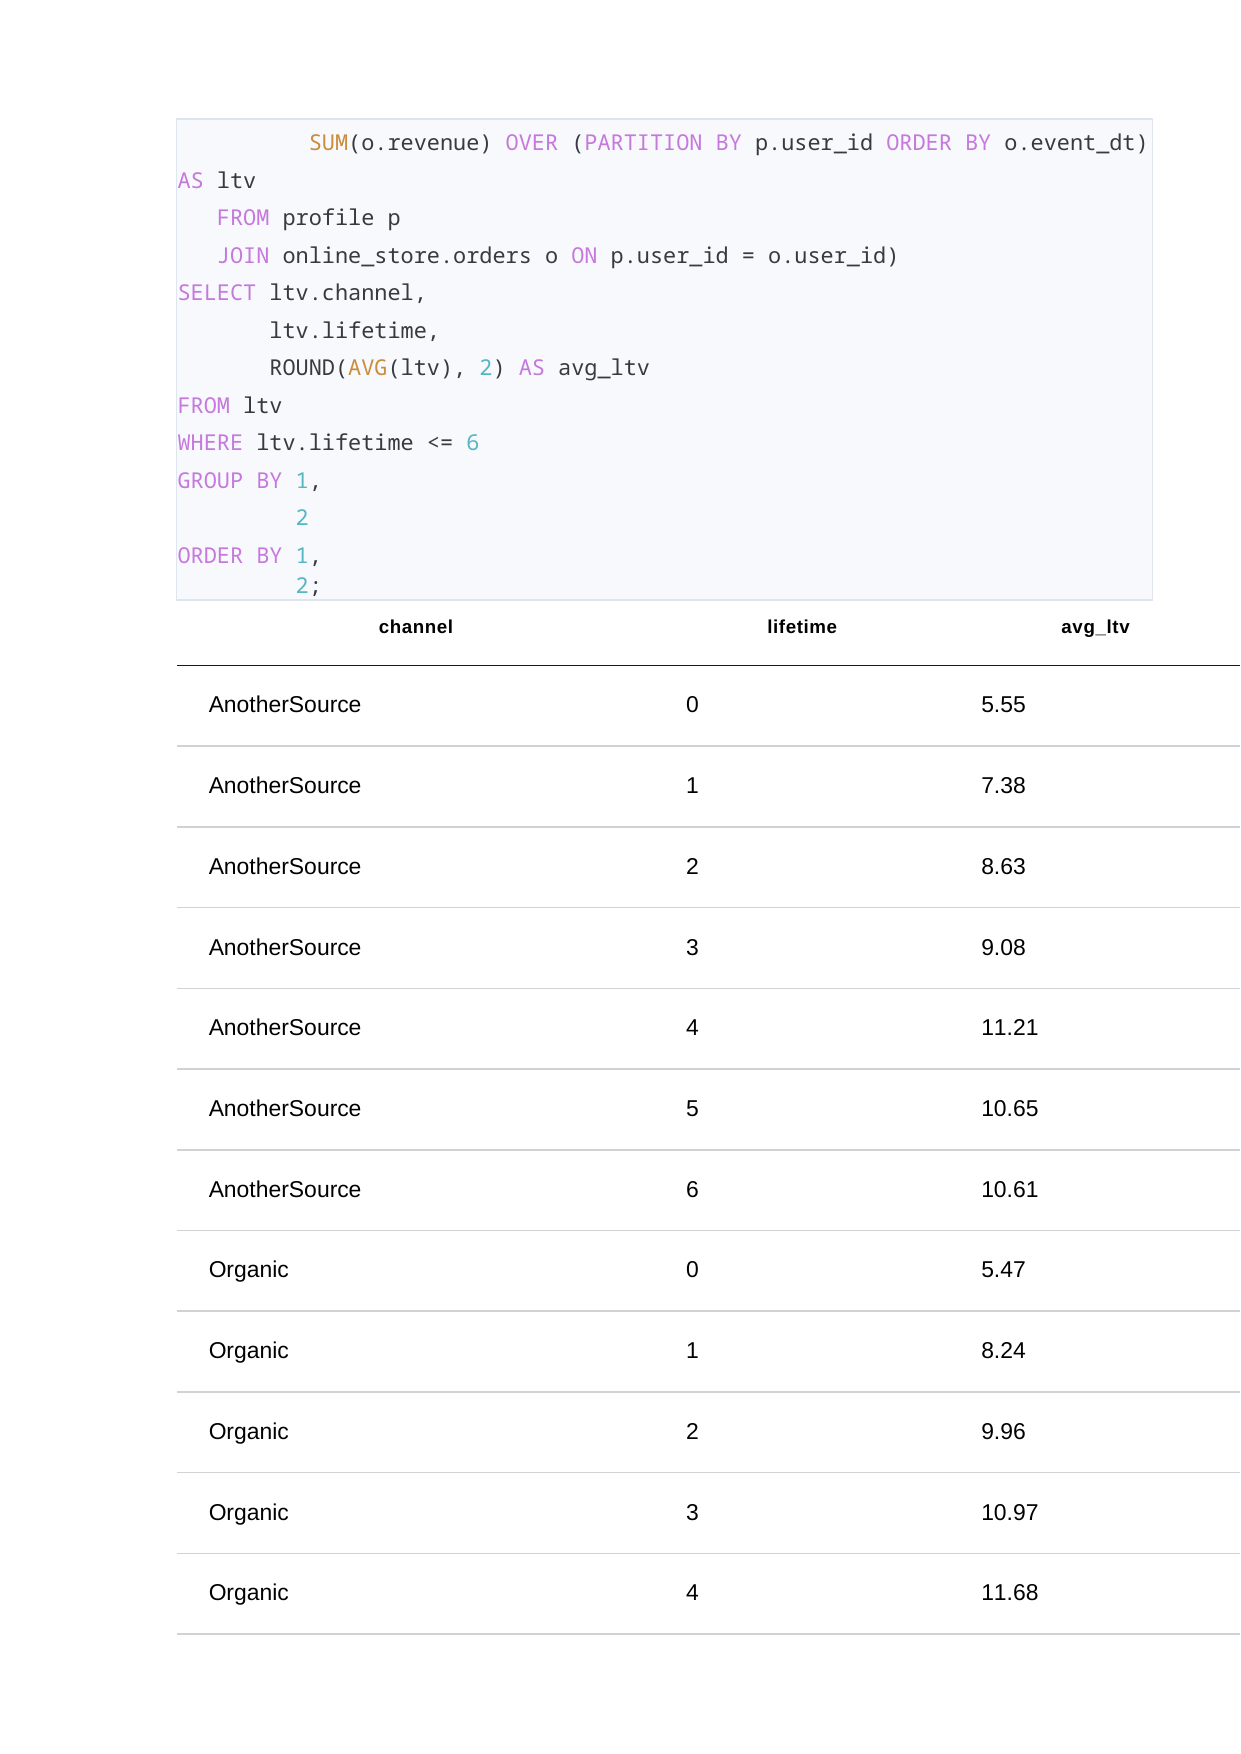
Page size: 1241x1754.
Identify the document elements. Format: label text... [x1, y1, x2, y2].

text ORDER BY 1, [177, 532, 1152, 568]
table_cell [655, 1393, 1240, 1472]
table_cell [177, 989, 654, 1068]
text GROUP BY 1, [177, 457, 1152, 495]
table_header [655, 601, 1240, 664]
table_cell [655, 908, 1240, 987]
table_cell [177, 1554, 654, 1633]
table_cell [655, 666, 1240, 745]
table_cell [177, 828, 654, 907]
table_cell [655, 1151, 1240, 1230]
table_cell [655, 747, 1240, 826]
text ROUND(AVG(ltv), 2) AS avg_ltv [177, 345, 1152, 382]
text WHERE ltv.lifetime <= 6 [177, 420, 1152, 457]
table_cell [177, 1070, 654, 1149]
text 2; [177, 568, 1152, 599]
text 2 [177, 495, 1152, 532]
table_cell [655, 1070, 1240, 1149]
text ltv.lifetime, [177, 307, 1152, 345]
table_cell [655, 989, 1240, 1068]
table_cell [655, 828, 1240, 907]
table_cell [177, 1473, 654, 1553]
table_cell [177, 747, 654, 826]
text FROM ltv [177, 382, 1152, 420]
text FROM profile p [177, 195, 1152, 232]
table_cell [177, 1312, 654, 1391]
text SUM(o.revenue) OVER (PARTITION BY p.user_id ORDER BY o.event_dt) AS ltv [177, 120, 1152, 195]
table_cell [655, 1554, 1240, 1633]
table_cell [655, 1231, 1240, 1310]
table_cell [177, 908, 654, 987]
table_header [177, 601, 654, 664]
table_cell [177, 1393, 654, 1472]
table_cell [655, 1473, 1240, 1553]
text SELECT ltv.channel, [177, 270, 1152, 307]
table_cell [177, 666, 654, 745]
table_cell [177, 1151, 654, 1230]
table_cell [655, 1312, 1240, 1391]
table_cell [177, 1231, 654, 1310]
text JOIN online_store.orders o ON p.user_id = o.user_id) [177, 232, 1152, 270]
